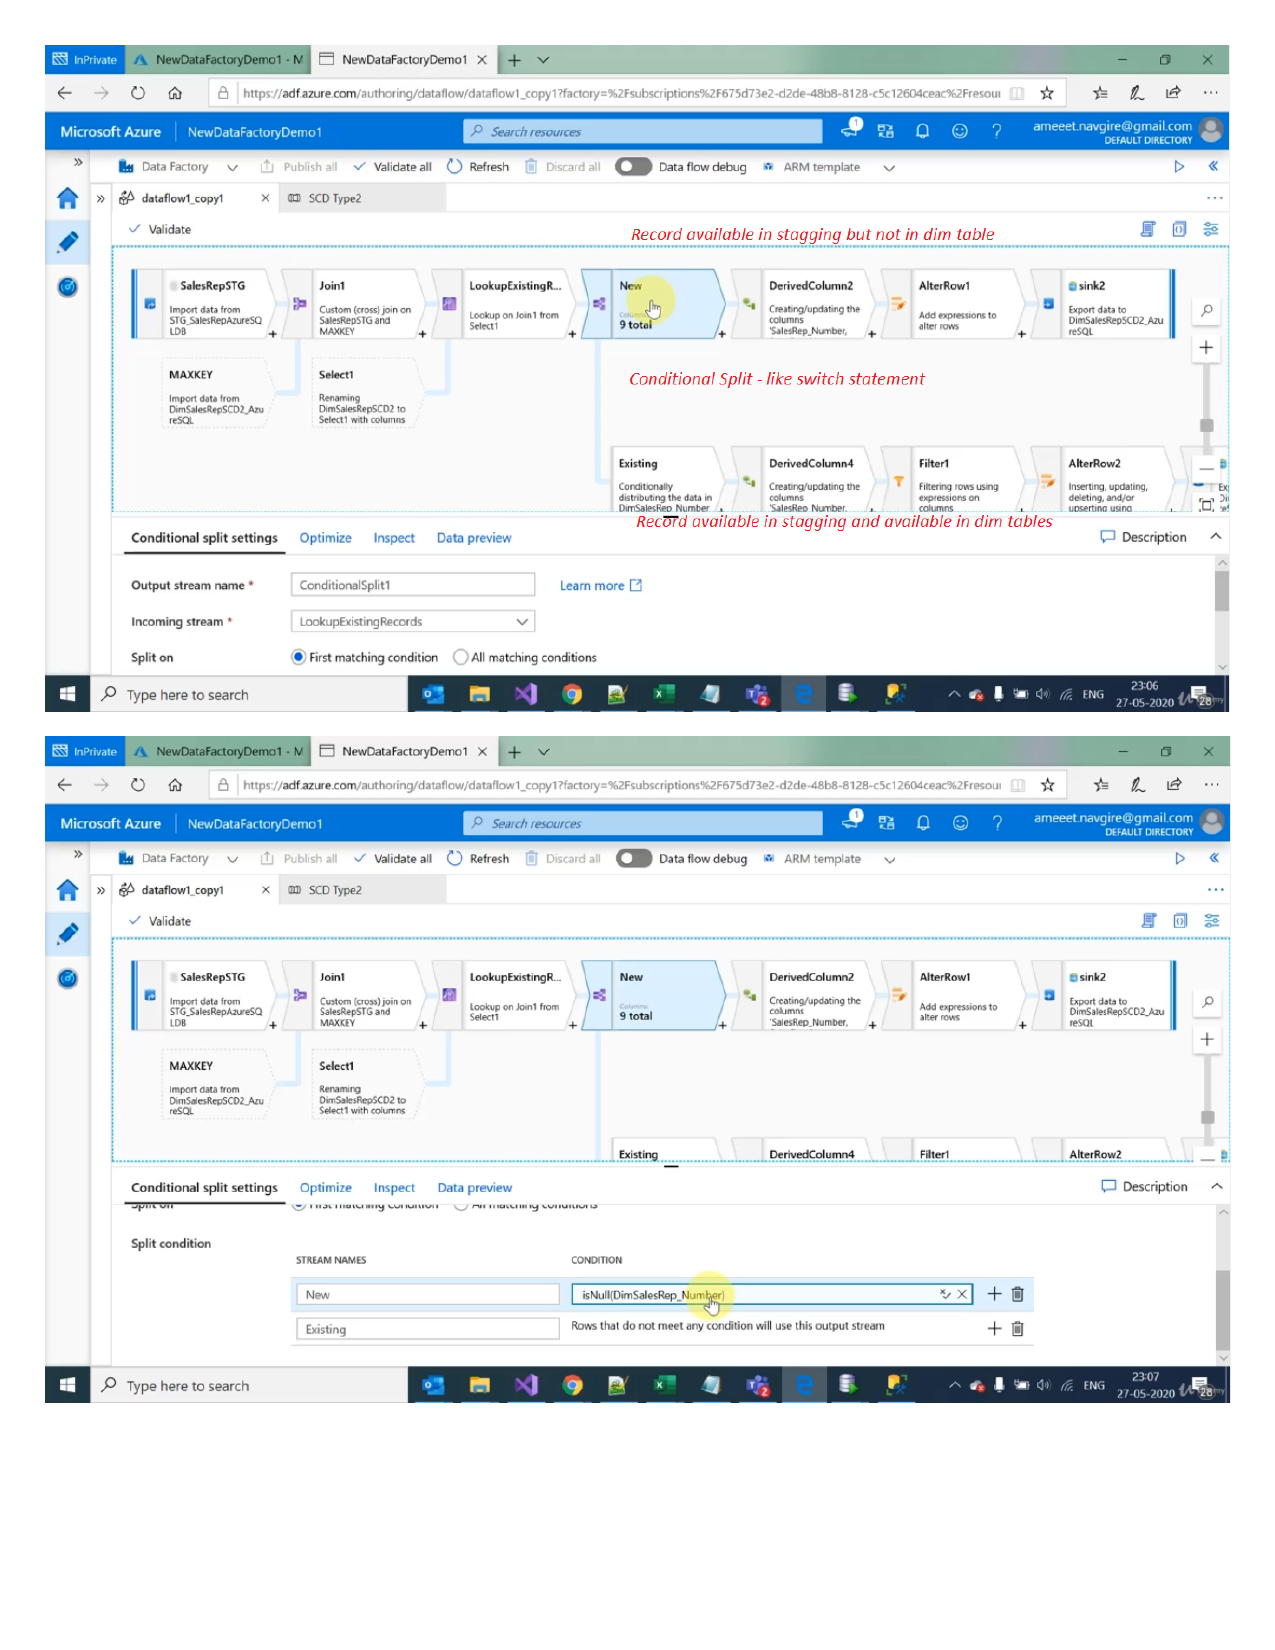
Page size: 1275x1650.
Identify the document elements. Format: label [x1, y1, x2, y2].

picture [45, 45, 1230, 712]
picture [45, 736, 1230, 1403]
